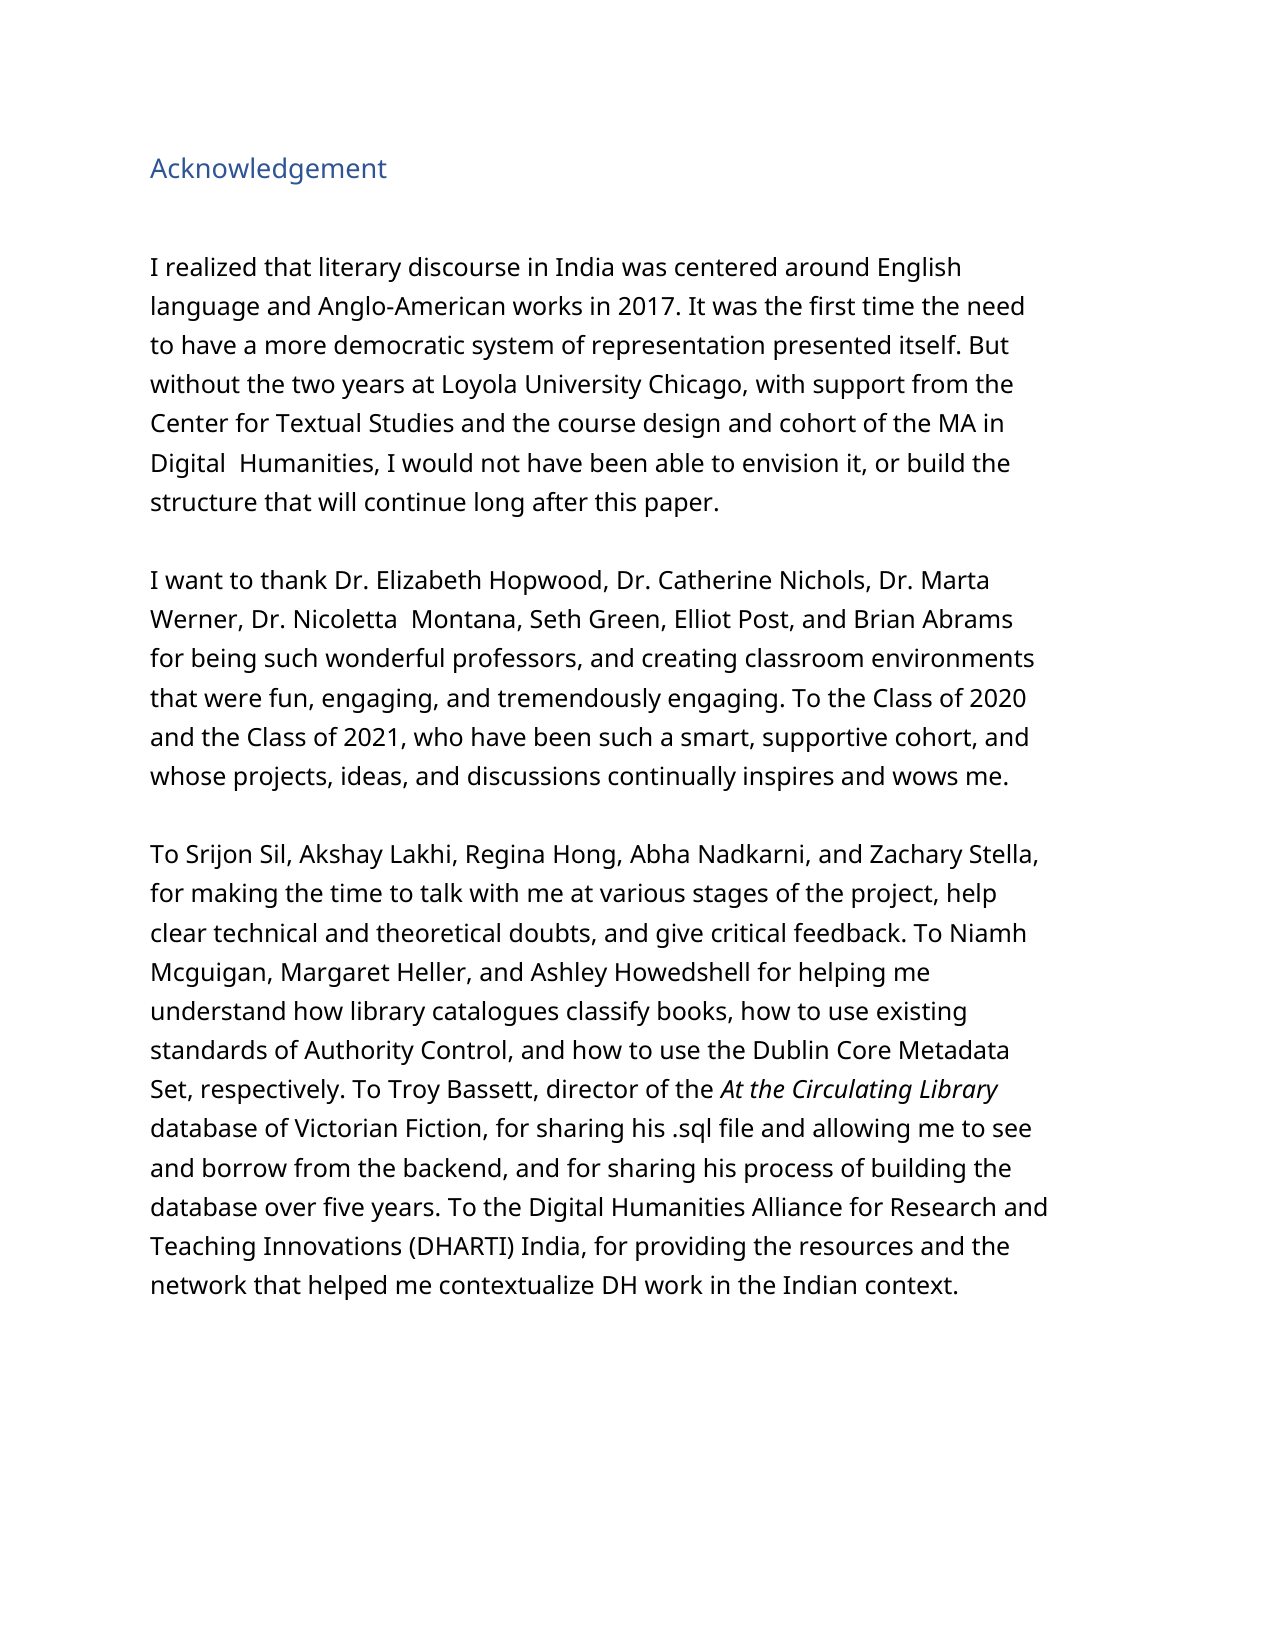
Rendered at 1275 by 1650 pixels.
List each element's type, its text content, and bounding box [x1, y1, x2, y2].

text I realized that literary discourse in India was centered around English language and Anglo-American works in 2017. It was the first time the need to have a more democratic system of representation presented itself. But without the two years at Loyola University Chicago, with support from the Center for Textual Studies and the course design and cohort of the MA in Digital Humanities, I would not have been able to envision it, or build the structure that will continue long after this paper. I want to thank Dr. Elizabeth Hopwood, Dr. Catherine Nichols, Dr. Marta Werner, Dr. Nicoletta Montana, Seth Green, Elliot Post, and Brian Abrams for being such wonderful professors, and creating classroom environments that were fun, engaging, and tremendously engaging. To the Class of 2020 and the Class of 2021, who have been such a smart, supportive cohort, and whose projects, ideas, and discussions continually inspires and wows me. To Srijon Sil, Akshay Lakhi, Regina Hong, Abha Nadkarni, and Zachary Stella, for making the time to talk with me at various stages of the project, help clear technical and theoretical doubts, and give critical feedback. To Niamh Mcguigan, Margaret Heller, and Ashley Howedshell for helping me understand how library catalogues classify books, how to use existing standards of Authority Control, and how to use the Dublin Core Metadata Set, respectively. To Troy Bassett, director of the At the Circulating Library database of Victorian Fiction, for sharing his .sql file and allowing me to see and borrow from the backend, and for sharing his process of building the database over five years. To the Digital Humanities Alliance for Research and Teaching Innovations (DHARTI) India, for providing the resources and the network that helped me contextualize DH work in the Indian context. [150, 249, 1054, 1335]
subtitle Acknowledgement [150, 150, 1125, 187]
